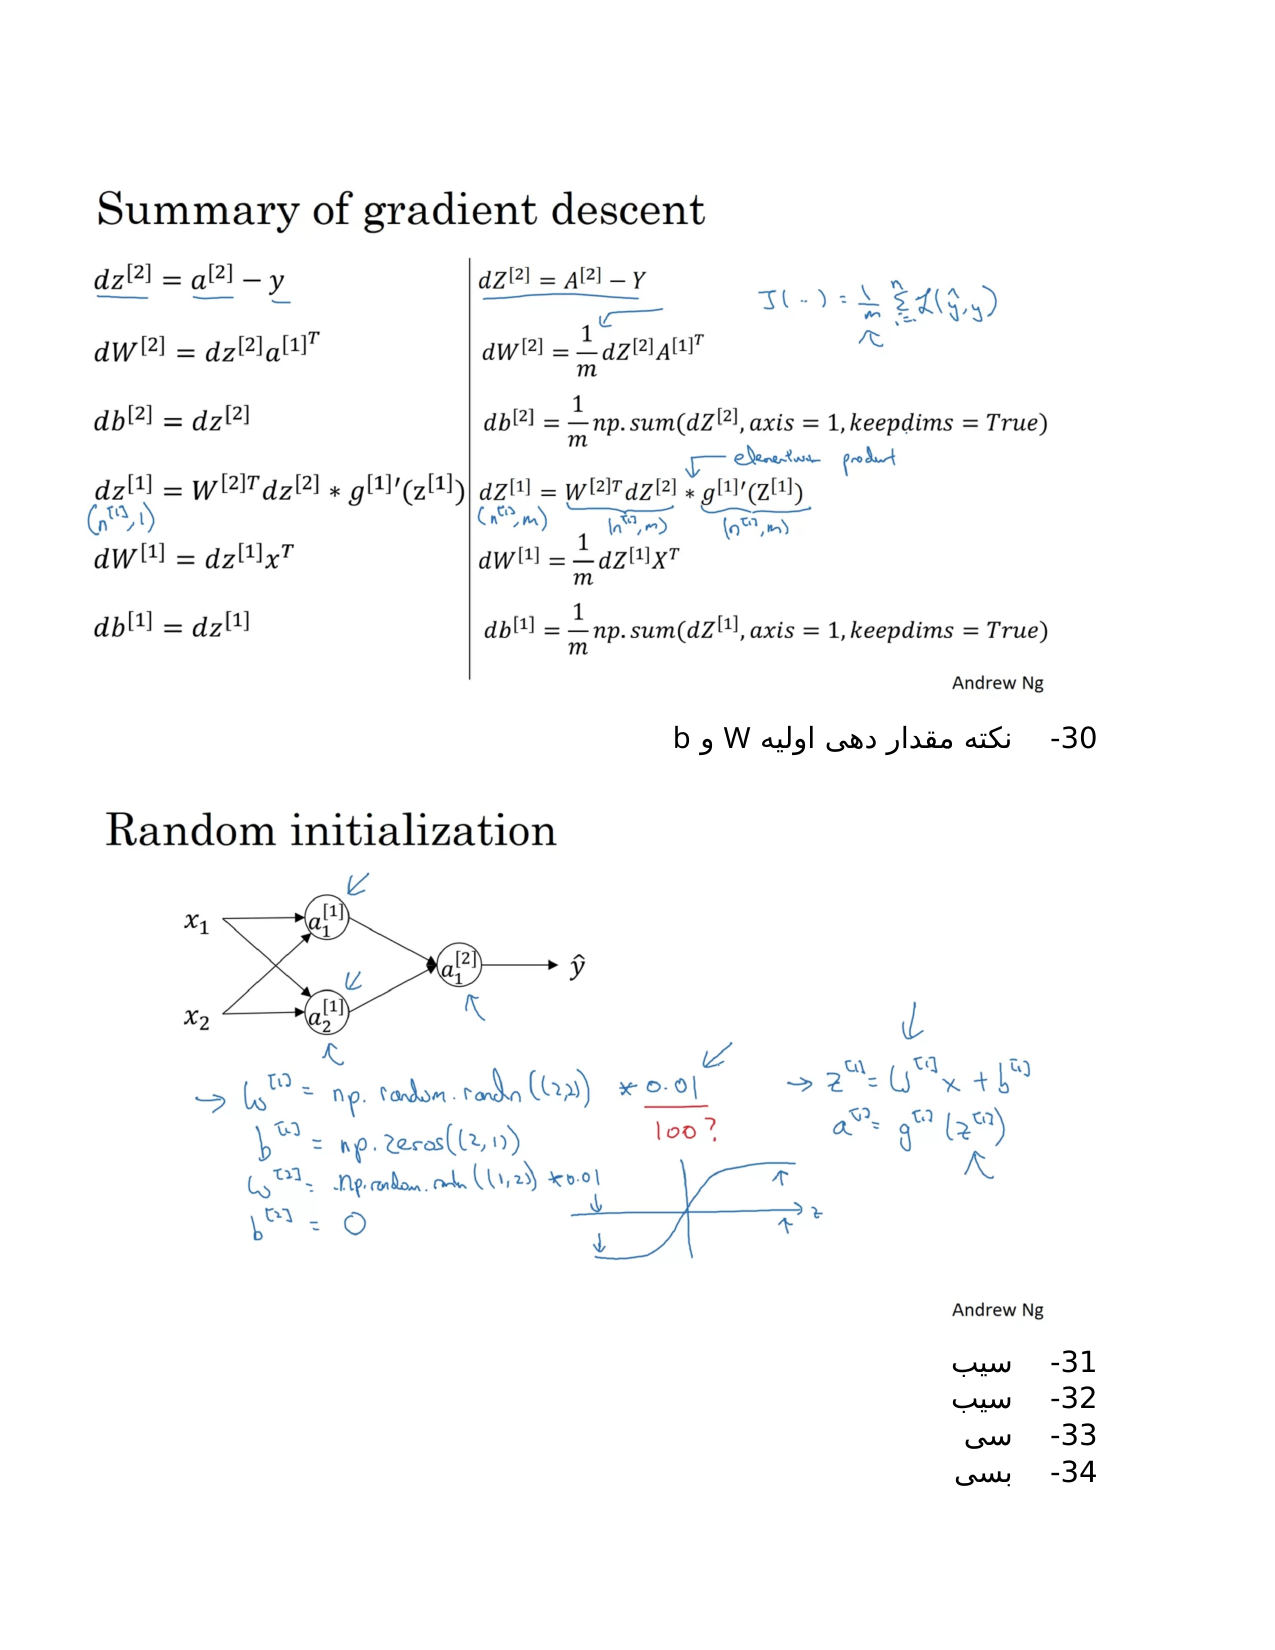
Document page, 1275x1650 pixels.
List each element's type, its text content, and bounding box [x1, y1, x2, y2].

list بسی [150, 1455, 1050, 1489]
picture [75, 777, 1050, 1326]
list نکته مقدار دهی اولیه W و b [150, 718, 1050, 757]
list سی [150, 1418, 1050, 1452]
picture [75, 150, 1050, 699]
list سیب [150, 1345, 1050, 1379]
list سیب [150, 1382, 1050, 1416]
